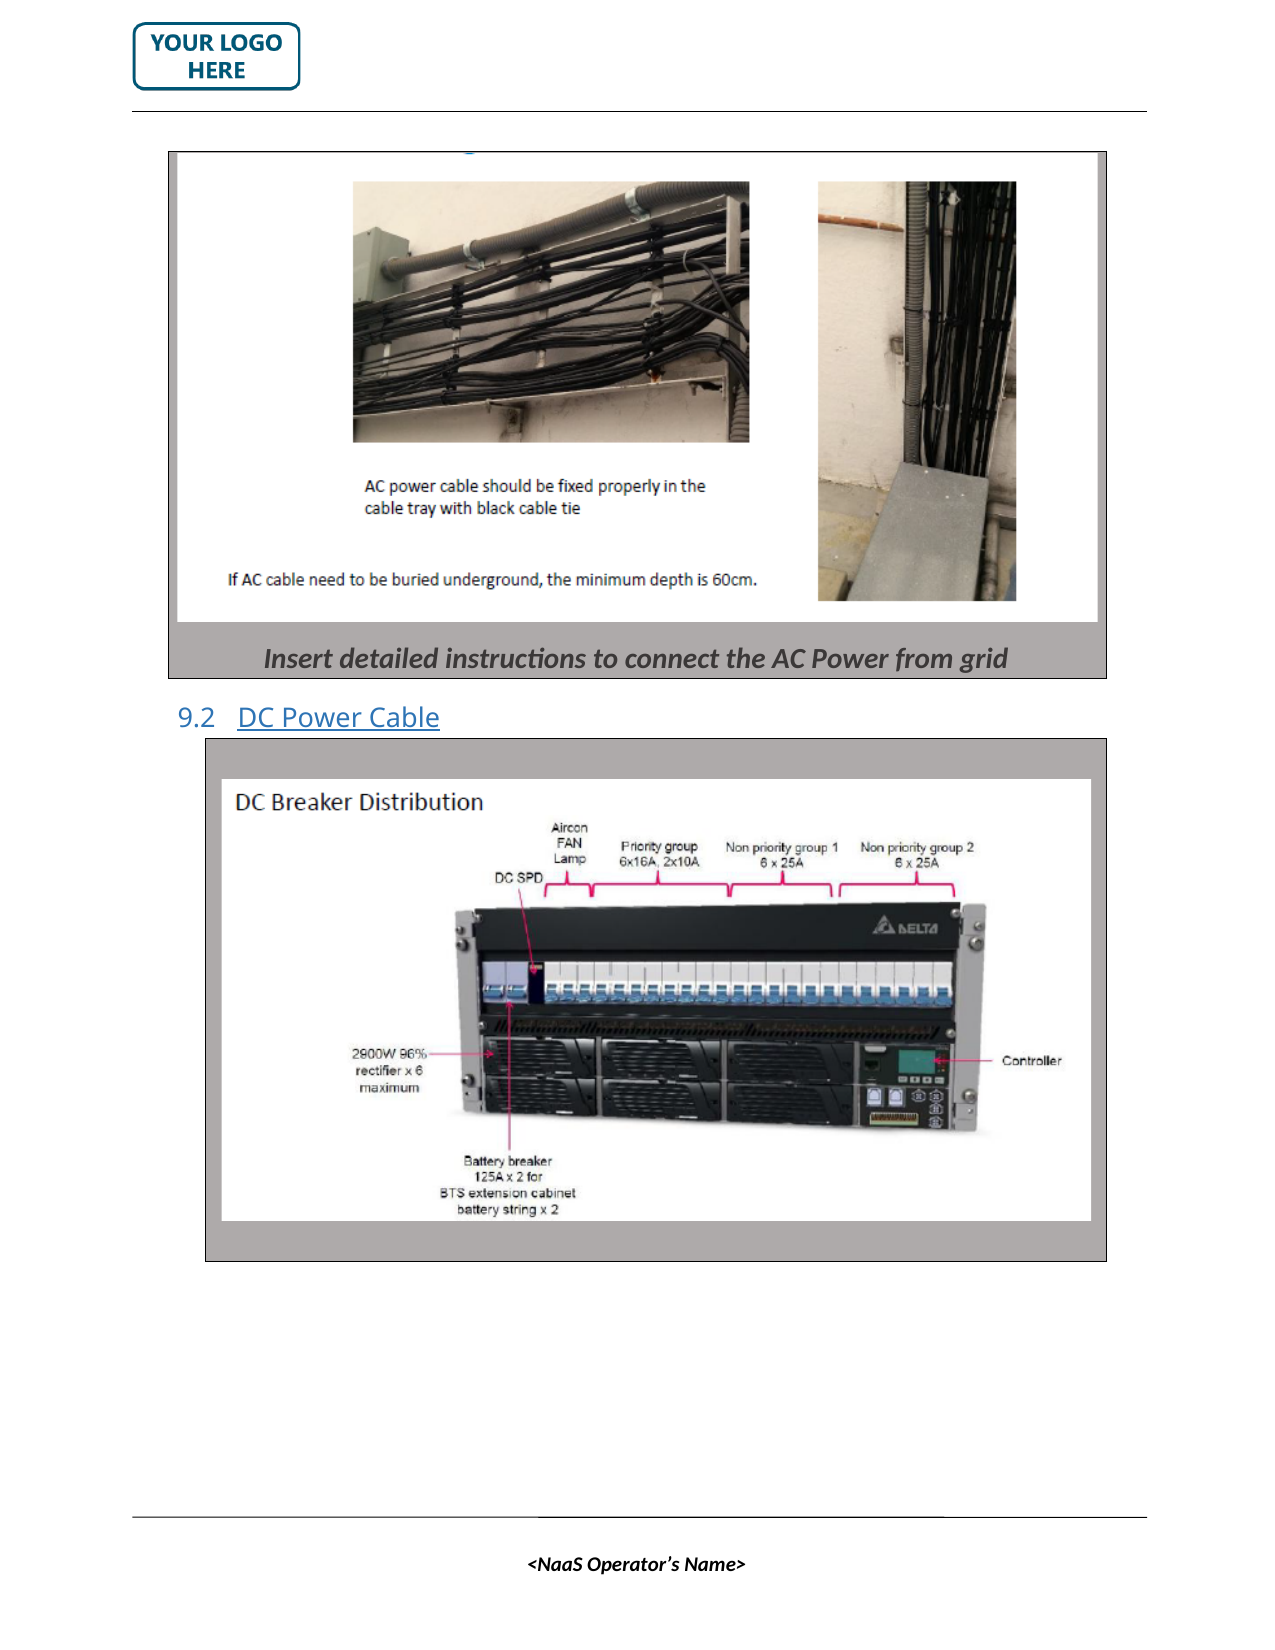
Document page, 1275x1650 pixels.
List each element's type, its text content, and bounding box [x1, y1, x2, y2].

picture [221, 779, 1092, 1221]
picture [132, 20, 301, 30]
picture [177, 153, 1098, 622]
text Insert detailed instructions to connect the AC Power from grid [169, 637, 1106, 678]
subtitle DC Power Cable [177, 698, 1098, 735]
picture [132, 83, 301, 98]
picture [136, 26, 297, 86]
